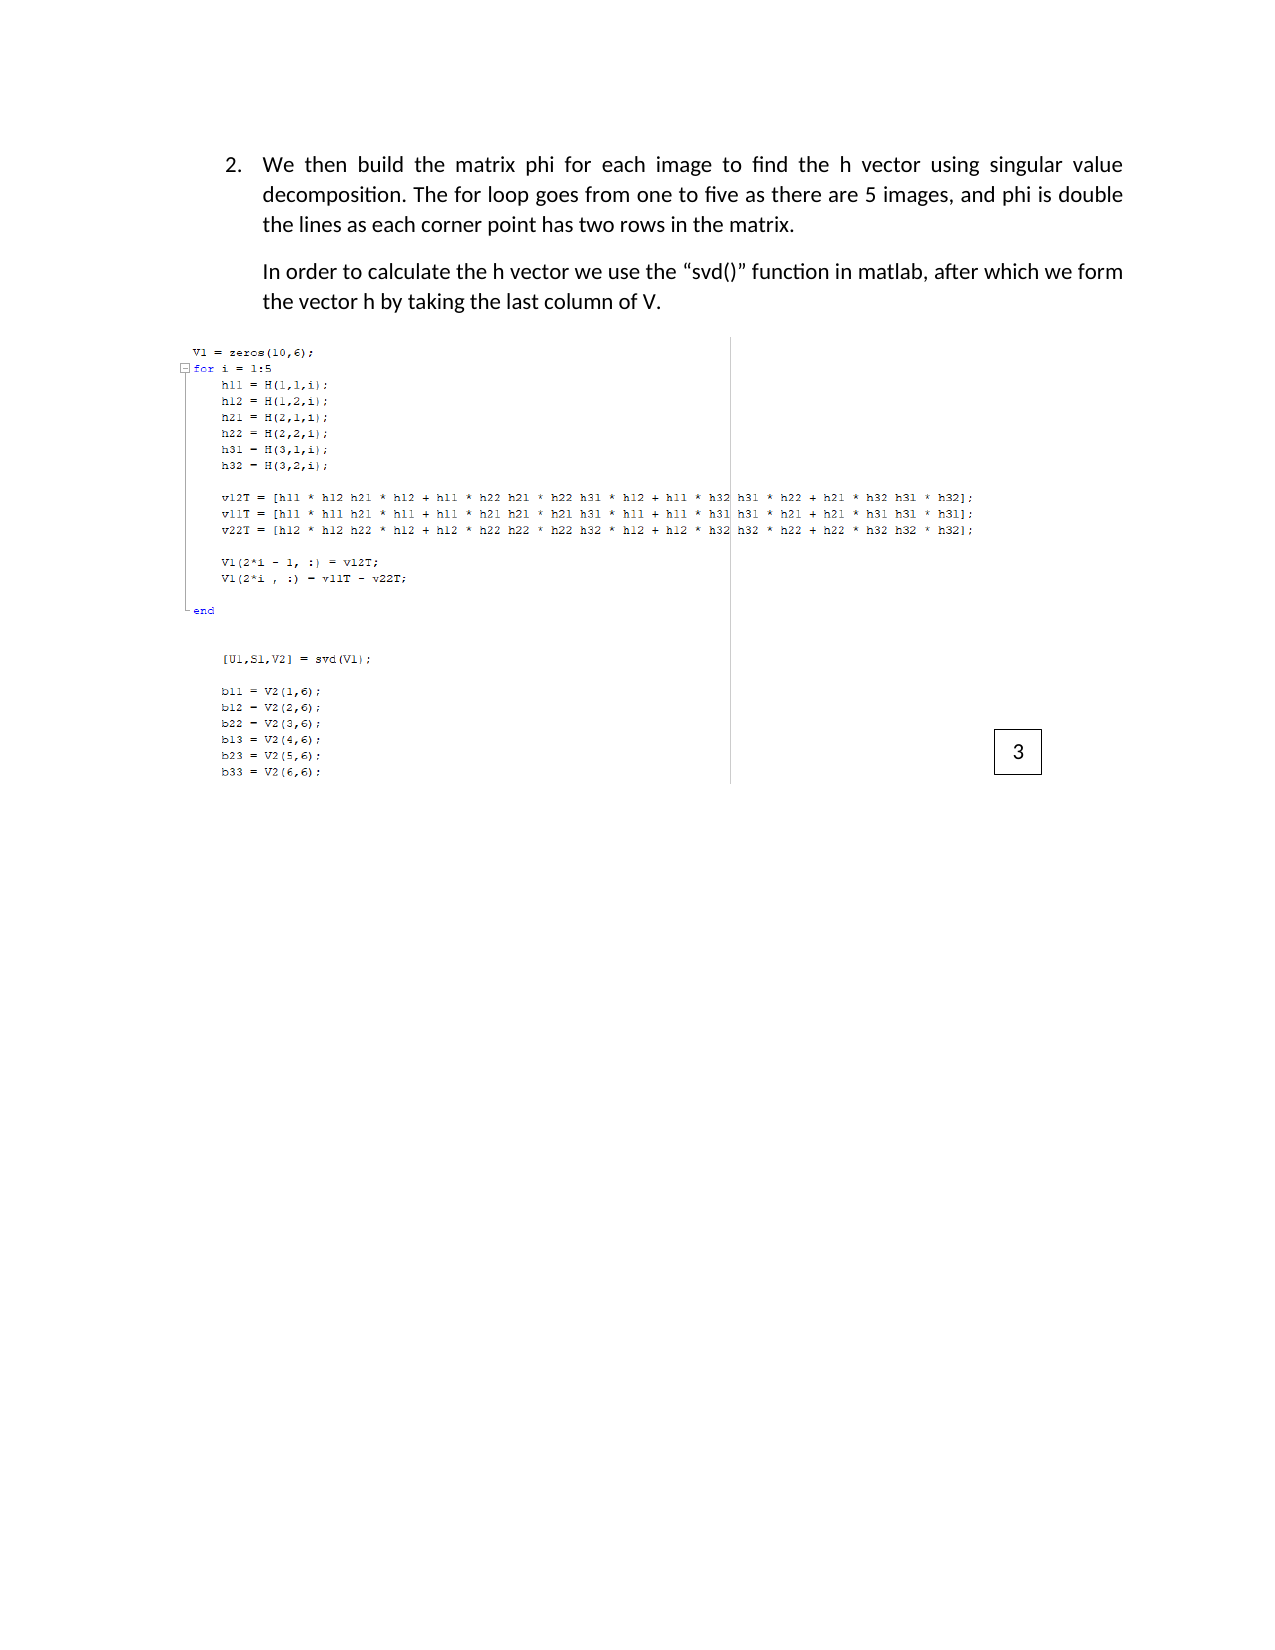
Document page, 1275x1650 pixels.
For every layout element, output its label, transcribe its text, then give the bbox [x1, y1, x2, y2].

text In order to calculate the h vector we use the “svd()” function in matlab, after which we form the vector h by taking the last column of V. [262, 257, 1125, 316]
picture [172, 337, 1056, 784]
list We then build the matrix phi for each image to find the h vector using singular value decomposition. The for loop goes from one to five as there are 5 images, and phi is double the lines as each corner point has two rows in the matrix. [225, 150, 1125, 238]
